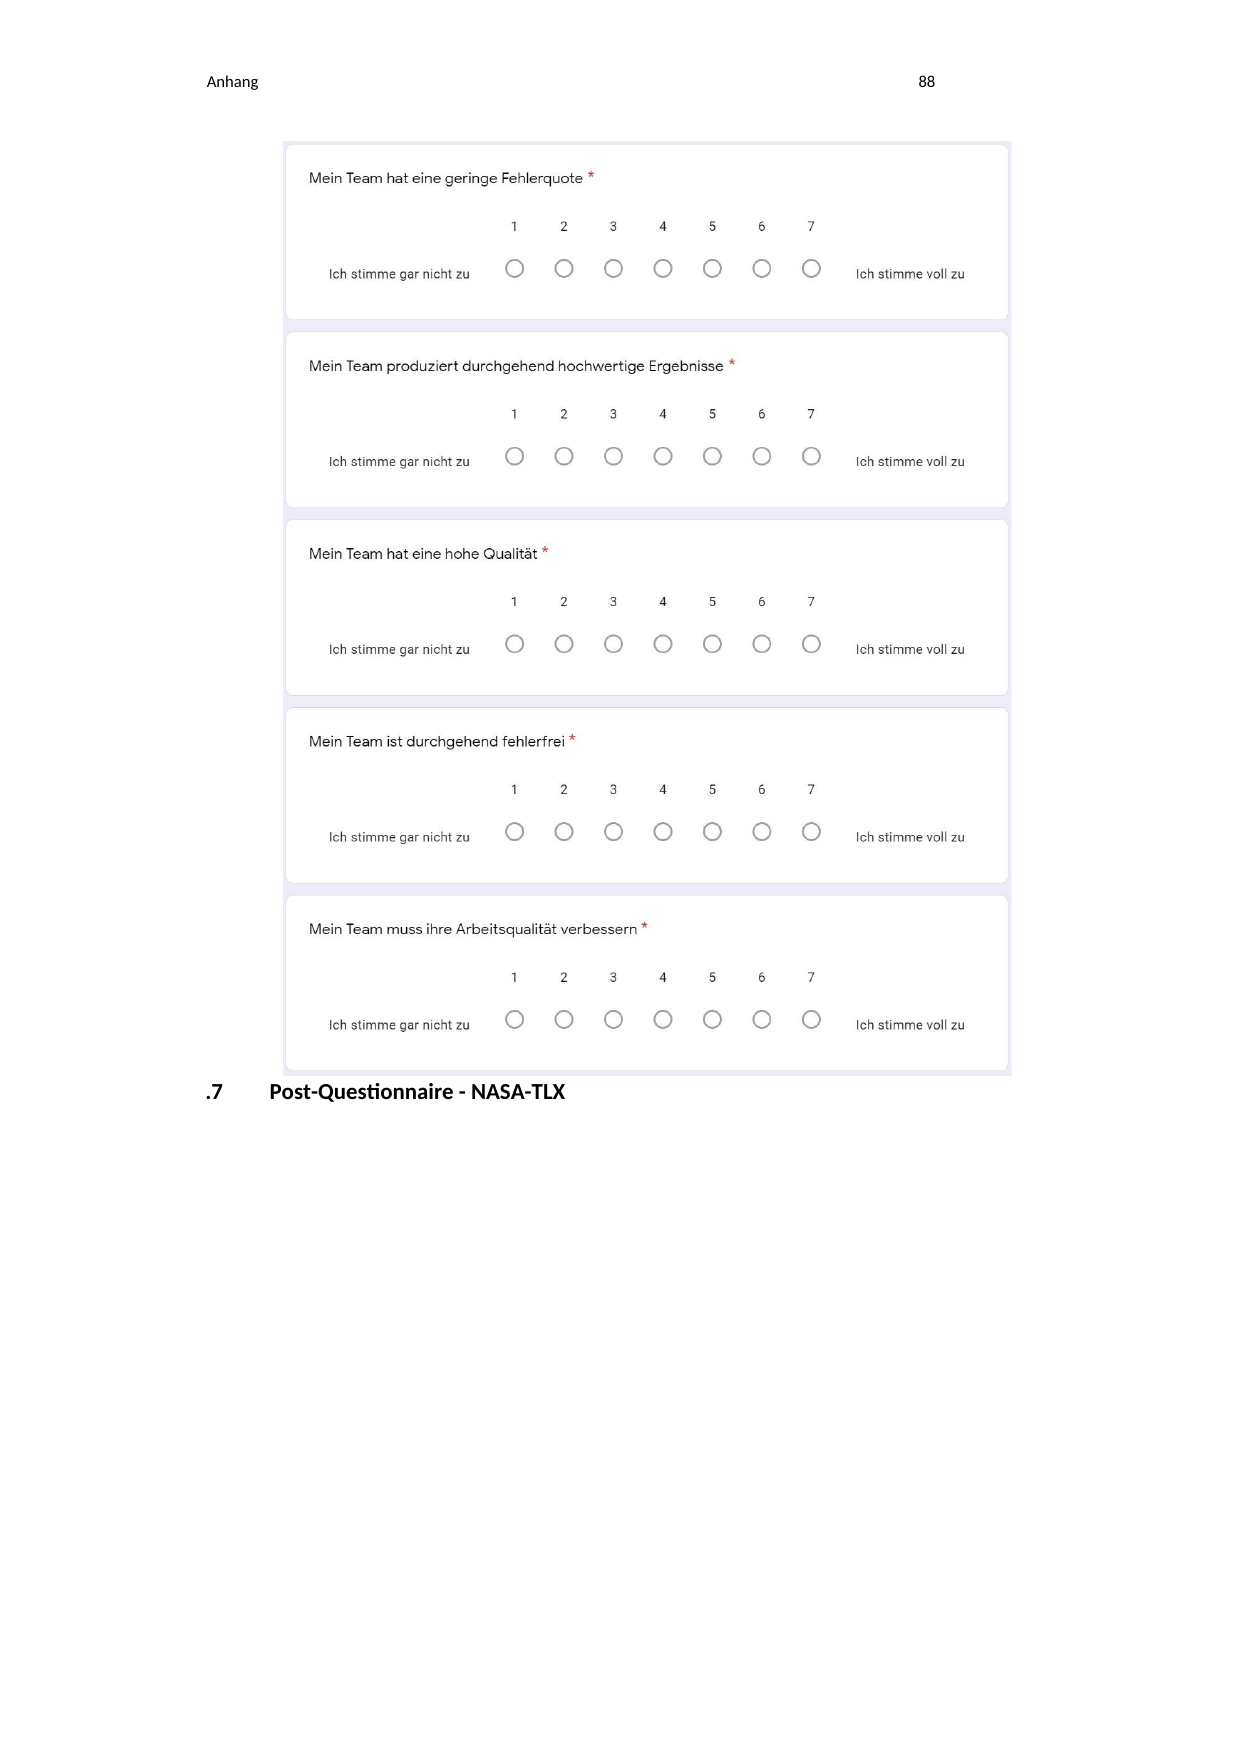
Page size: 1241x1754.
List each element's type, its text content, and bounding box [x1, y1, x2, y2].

picture [282, 141, 1012, 1076]
text .7 Post-Questionnaire - NASA-TLX [205, 1077, 699, 1106]
